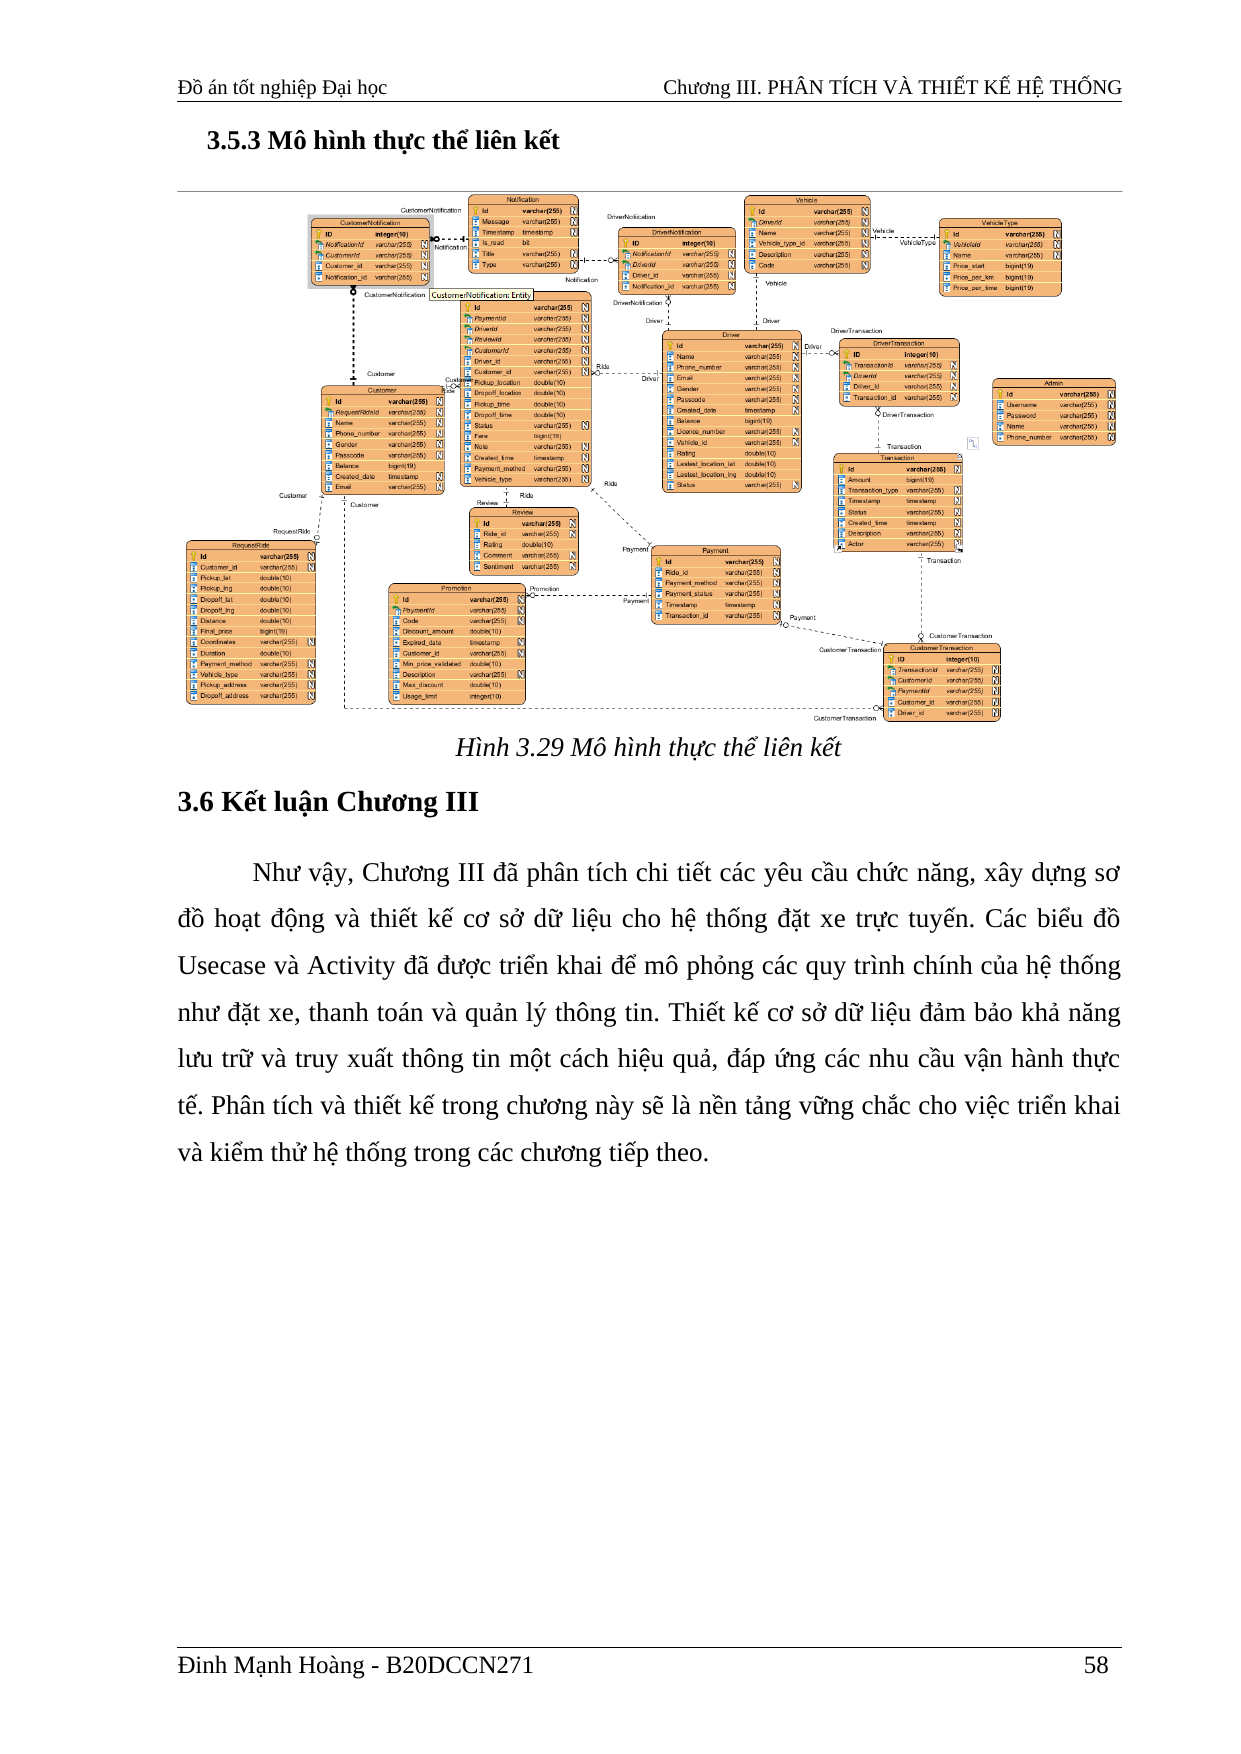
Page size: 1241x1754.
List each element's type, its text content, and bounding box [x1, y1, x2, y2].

subtitle 3.6 Kết luận Chương III [177, 784, 1122, 818]
picture [177, 191, 1123, 726]
text Hình 3.29 Mô hình thực thể liên kết [177, 732, 1122, 763]
text Như vậy, Chương III đã phân tích chi tiết các yêu cầu chức năng, xây dựng sơ đồ hoạt động và thiết kế cơ sở dữ liệu cho hệ thống đặt xe trực tuyến. Các biểu đồ Usecase và Activity đã được triển khai để mô phỏng các quy trình chính của hệ thống như đặt xe, thanh toán và quản lý thông tin. Thiết kế cơ sở dữ liệu đảm bảo khả năng lưu trữ và truy xuất thông tin một cách hiệu quả, đáp ứng các nhu cầu vận hành thực tế. Phân tích và thiết kế trong chương này sẽ là nền tảng vững chắc cho việc triển khai và kiểm thử hệ thống trong các chương tiếp theo. [177, 856, 1122, 1167]
subtitle 3.5.3 Mô hình thực thể liên kết [207, 124, 1122, 155]
